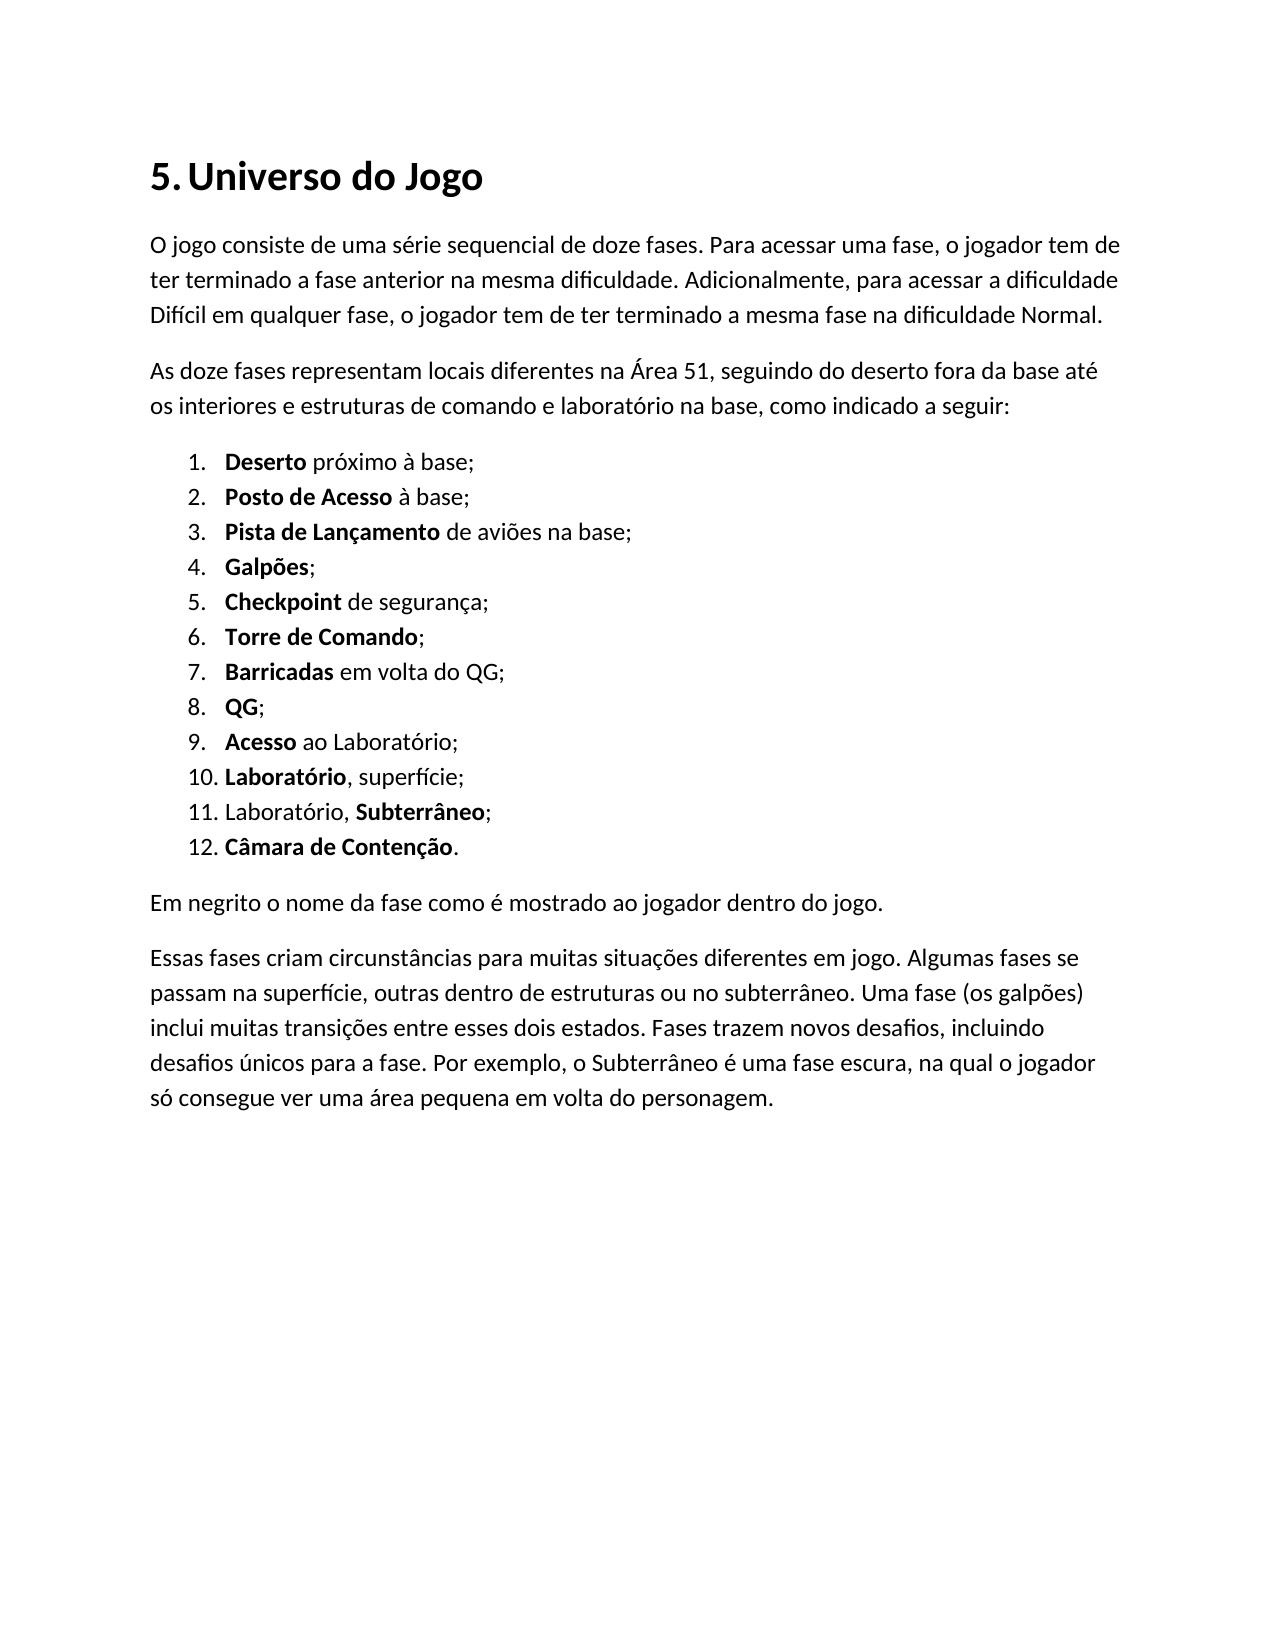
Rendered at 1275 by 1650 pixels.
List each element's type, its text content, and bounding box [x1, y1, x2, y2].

text As doze fases representam locais diferentes na Área 51, seguindo do deserto fora da base até os interiores e estruturas de comando e laboratório na base, como indicado a seguir: [150, 355, 1125, 421]
list Galpões; [187, 551, 1125, 581]
text Em negrito o nome da fase como é mostrado ao jogador dentro do jogo. [150, 887, 1125, 917]
list Laboratório, superfície; [187, 761, 1125, 791]
text O jogo consiste de uma série sequencial de doze fases. Para acessar uma fase, o jogador tem de ter terminado a fase anterior na mesma dificuldade. Adicionalmente, para acessar a dificuldade Difícil em qualquer fase, o jogador tem de ter terminado a mesma fase na dificuldade Normal. [150, 229, 1125, 330]
list Universo do Jogo [150, 150, 1125, 201]
list QG; [187, 691, 1125, 721]
list Barricadas em volta do QG; [187, 656, 1125, 686]
list Posto de Acesso à base; [187, 481, 1125, 511]
list Checkpoint de segurança; [187, 586, 1125, 616]
list Torre de Comando; [187, 621, 1125, 651]
list Câmara de Contenção. [187, 831, 1125, 861]
list Acesso ao Laboratório; [187, 726, 1125, 756]
text Essas fases criam circunstâncias para muitas situações diferentes em jogo. Algumas fases se passam na superfície, outras dentro de estruturas ou no subterrâneo. Uma fase (os galpões) inclui muitas transições entre esses dois estados. Fases trazem novos desafios, incluindo desafios únicos para a fase. Por exemplo, o Subterrâneo é uma fase escura, na qual o jogador só consegue ver uma área pequena em volta do personagem. [150, 943, 1125, 1113]
list Laboratório, Subterrâneo; [187, 796, 1125, 826]
list Deserto próximo à base; [187, 446, 1125, 476]
list Pista de Lançamento de aviões na base; [187, 516, 1125, 546]
